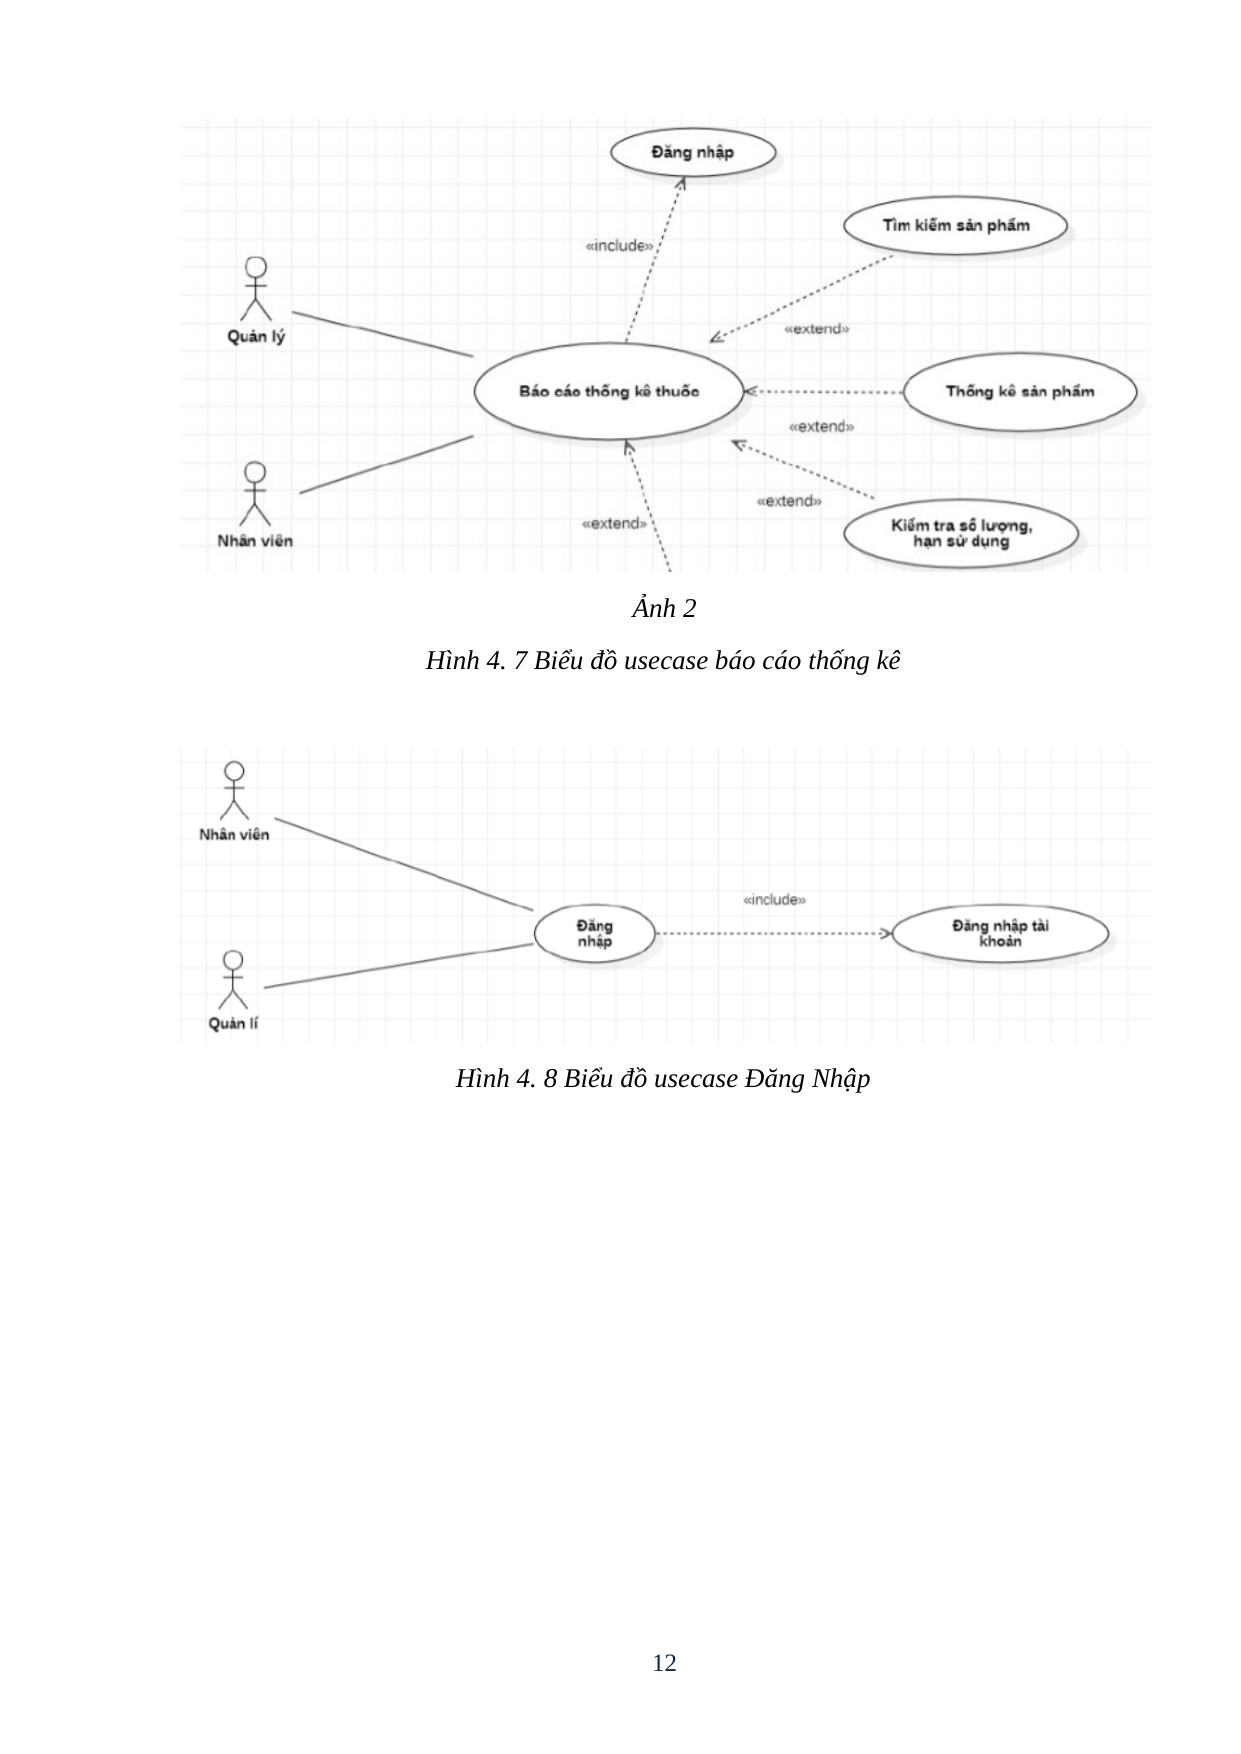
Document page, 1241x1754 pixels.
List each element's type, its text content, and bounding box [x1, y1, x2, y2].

text Hình 4. 8 Biểu đồ usecase Đăng Nhập [177, 1062, 1152, 1093]
text Hình 4. 7 Biểu đồ usecase báo cáo thống kê [177, 644, 1152, 675]
text Ảnh 2 [177, 592, 1152, 623]
picture [177, 748, 1152, 1042]
picture [177, 118, 1152, 572]
